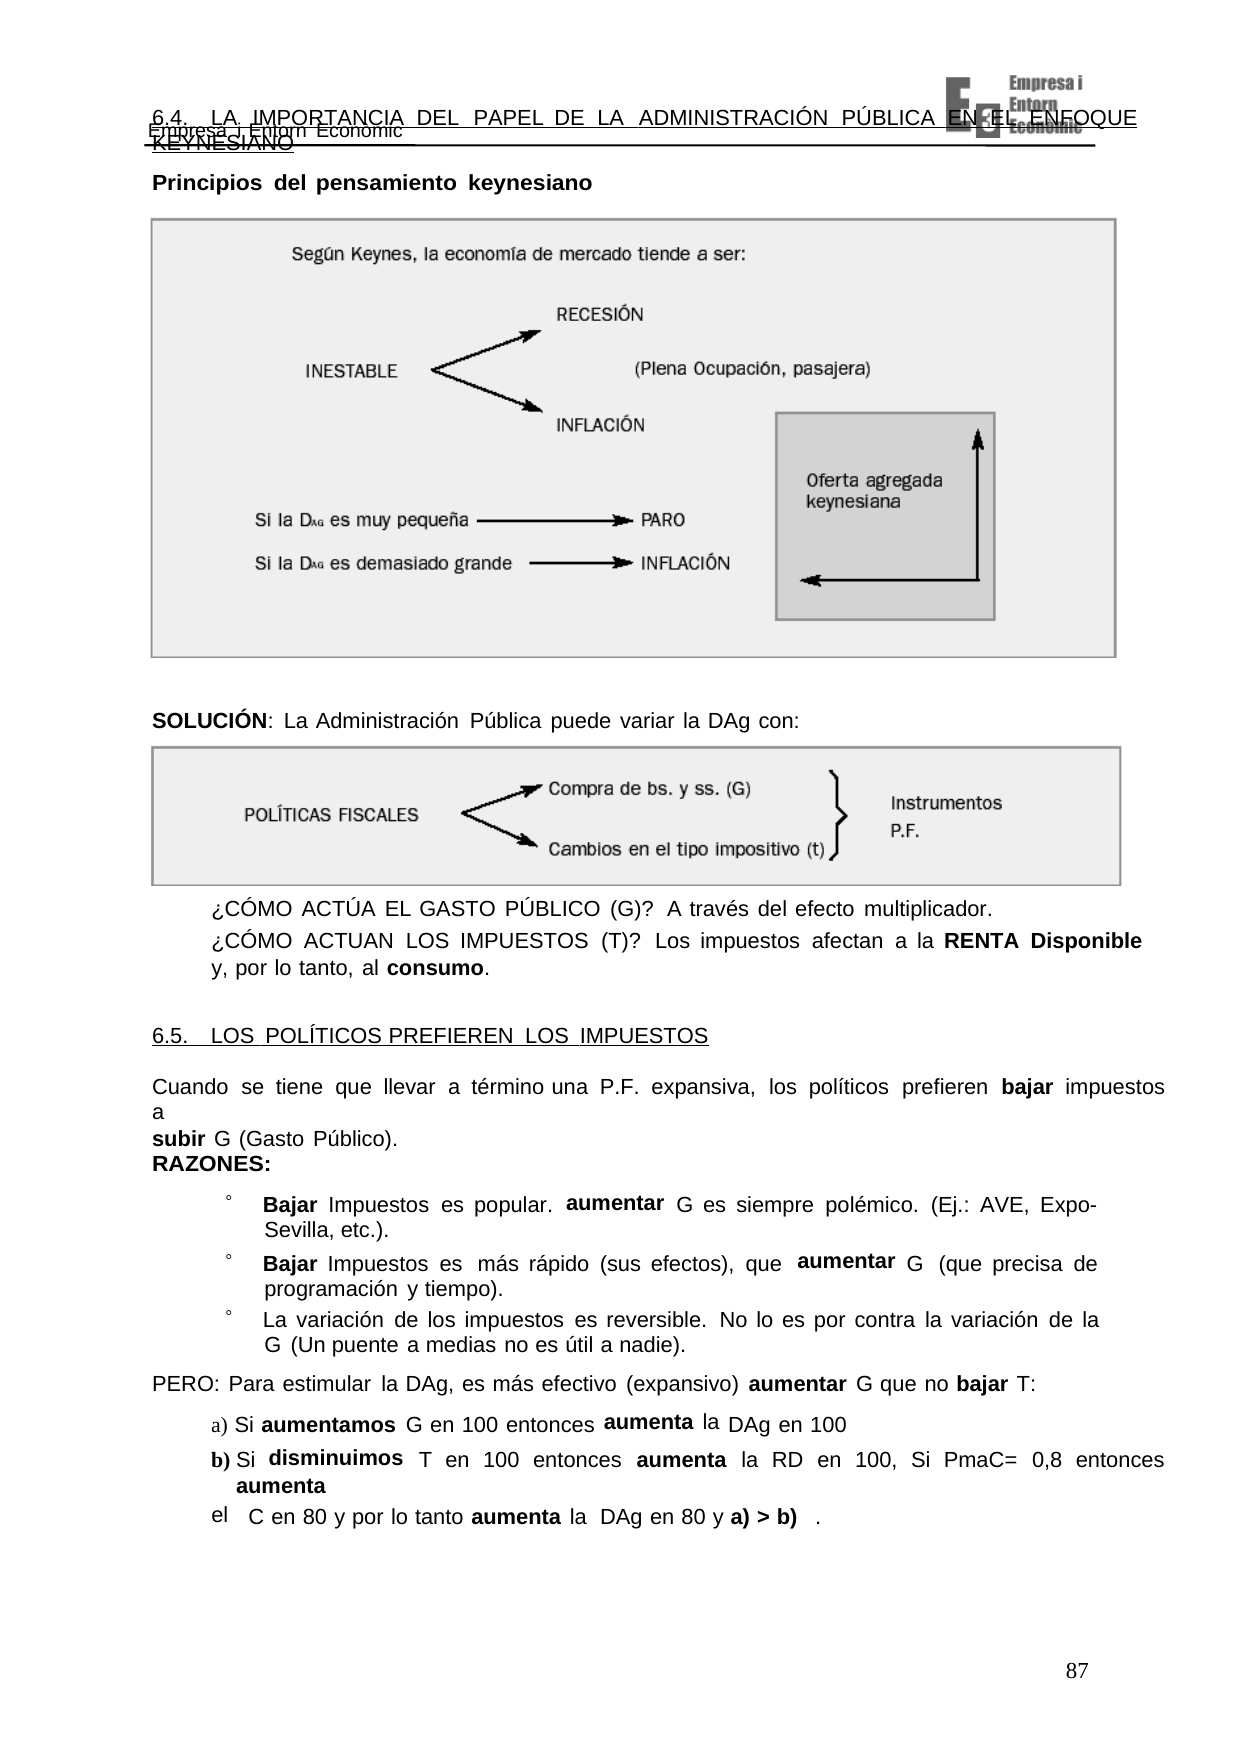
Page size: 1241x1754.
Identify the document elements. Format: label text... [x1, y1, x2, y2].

picture [150, 745, 1122, 886]
text el C en 80 y por lo tanto aumenta la DAg en 80 y a) > b) . [211, 1501, 1165, 1529]
text y, por lo tanto, al consumo. [211, 955, 1165, 980]
subtitle RAZONES: [152, 1151, 1165, 1176]
text Cuando se tiene que llevar a término una P.F. expansiva, los políticos prefieren bajar impuestos a [152, 1074, 1165, 1124]
text subir G (Gasto Público). [152, 1126, 1165, 1151]
subtitle Principios del pensamiento keynesiano [152, 170, 1165, 195]
list Bajar Impuestos es popular. aumentar G es siempre polémico. (Ej.: AVE, Expo-Sevilla, etc.). [226, 1189, 1097, 1242]
list Si disminuimos T en 100 entonces aumenta la RD en 100, Si PmaC= 0,8 entonces aumenta [211, 1445, 1165, 1500]
list Si aumentamos G en 100 entonces aumenta la DAg en 100 [211, 1409, 1165, 1437]
text ¿CÓMO ACTUAN LOS IMPUESTOS (T)? Los impuestos afectan a la RENTA Disponible [211, 928, 1165, 954]
text SOLUCIÓN: La Administración Pública puede variar la DAg con: [152, 707, 1165, 733]
picture [945, 75, 1083, 105]
list Bajar Impuestos es más rápido (sus efectos), que aumentar G (que precisa de programación y tiempo). [226, 1248, 1098, 1301]
list La variación de los impuestos es reversible. No lo es por contra la variación de la G (Un puente a medias no es útil a nadie). [226, 1307, 1099, 1358]
list LA IMPORTANCIA DEL PAPEL DE LA ADMINISTRACIÓN PÚBLICA EN EL ENFOQUE KEYNESIANO [152, 105, 1138, 155]
list LOS POLÍTICOS PREFIEREN LOS IMPUESTOS [152, 1023, 1165, 1048]
text PERO: Para estimular la DAg, es más efectivo (expansivo) aumentar G que no bajar T: [152, 1371, 1165, 1396]
picture [150, 217, 1118, 658]
